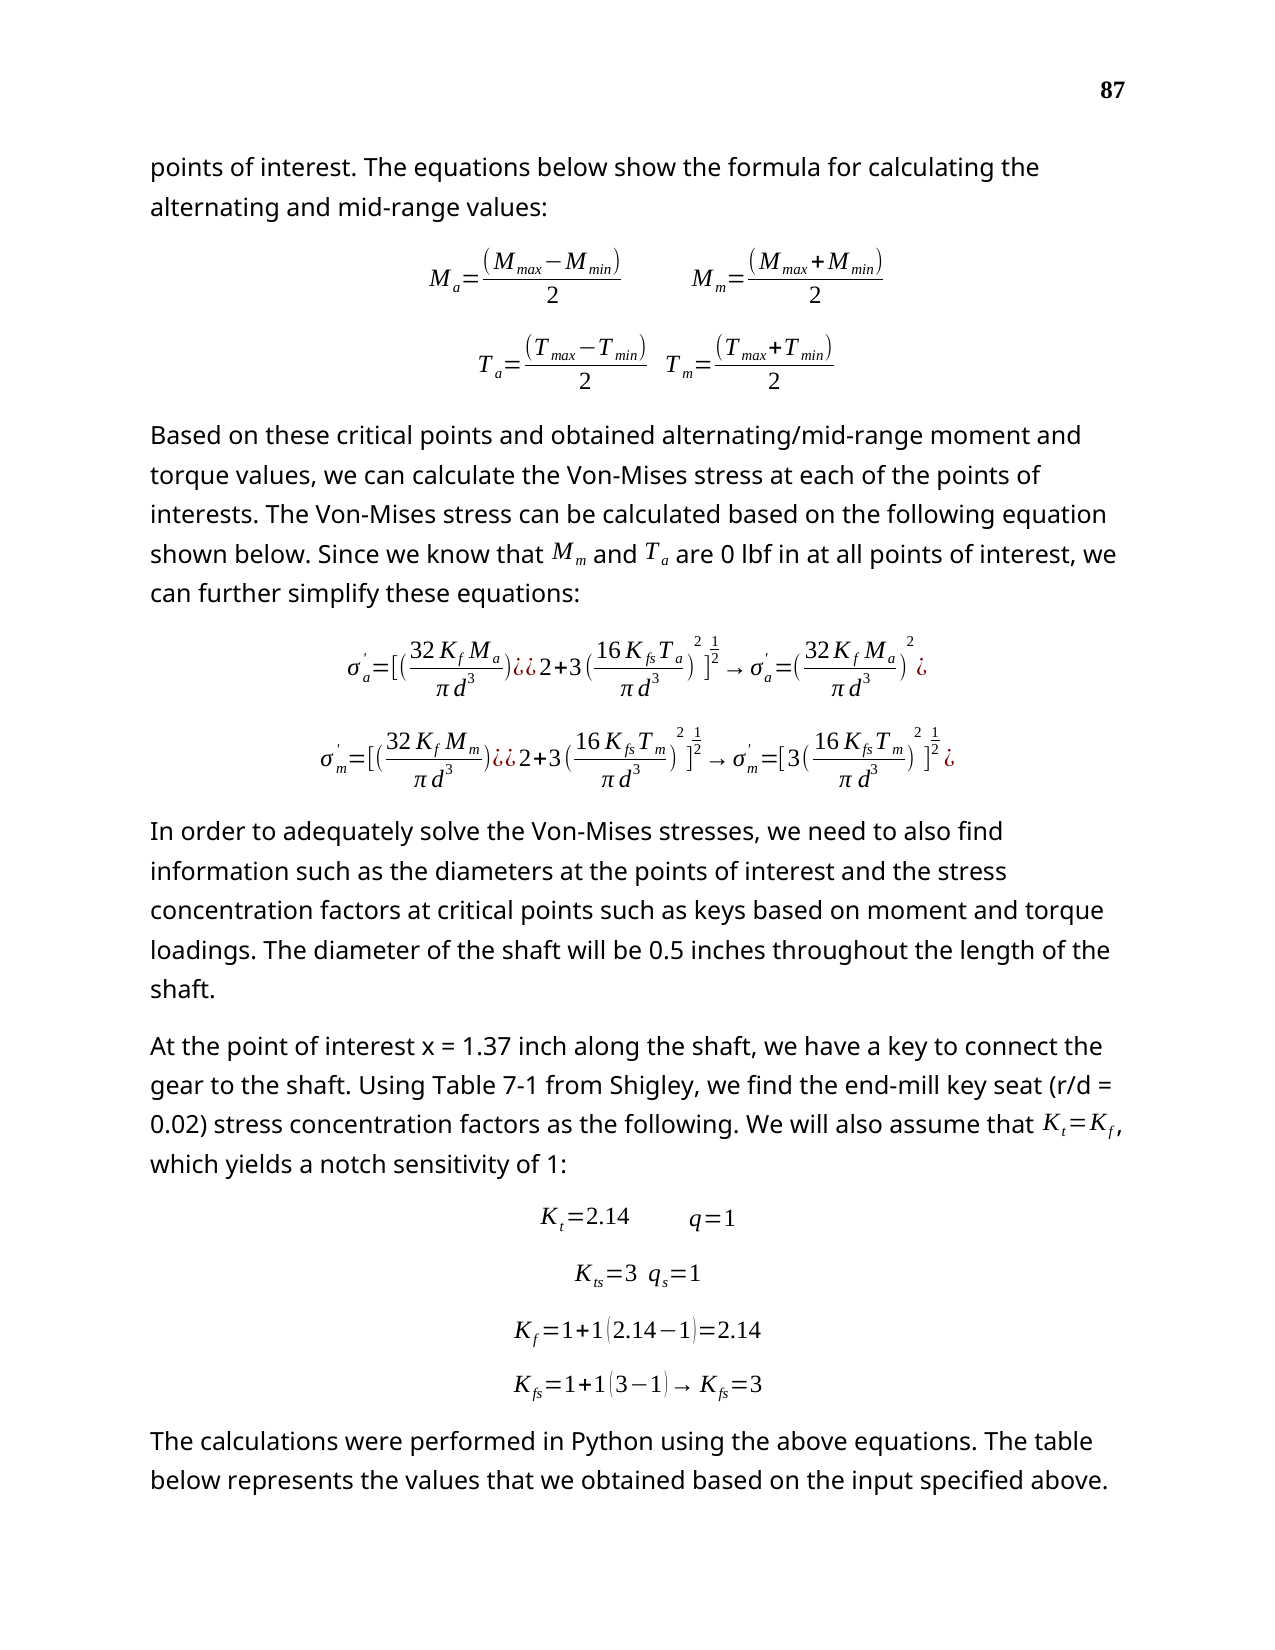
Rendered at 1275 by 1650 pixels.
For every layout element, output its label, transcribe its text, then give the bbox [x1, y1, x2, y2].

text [150, 150, 1125, 223]
text At the point of interest x = 1.37 inch along the shaft, we have a key to connect the gear to the shaft. Using Table 7-1 from Shigley, we find the end-mill key seat (r/d = 0.02) stress concentration factors as the following. We will also assume that , which yields a notch sensitivity of 1: [150, 1028, 1125, 1181]
text In order to adequately solve the Von-Mises stresses, we need to also find information such as the diameters at the points of interest and the stress concentration factors at critical points such as keys based on moment and torque loadings. The diameter of the shaft will be 0.5 inches throughout the length of the shaft. [150, 814, 1125, 1006]
text Based on these critical points and obtained alternating/mid-range moment and torque values, we can calculate the Von-Mises stress at each of the points of interests. The Von-Mises stress can be calculated based on the following equation shown below. Since we know that and are 0 lbf in at all points of interest, we can further simplify these equations: [150, 418, 1125, 610]
text The calculations were performed in Python using the above equations. The table below represents the values that we obtained based on the input specified above. [150, 1423, 1125, 1497]
